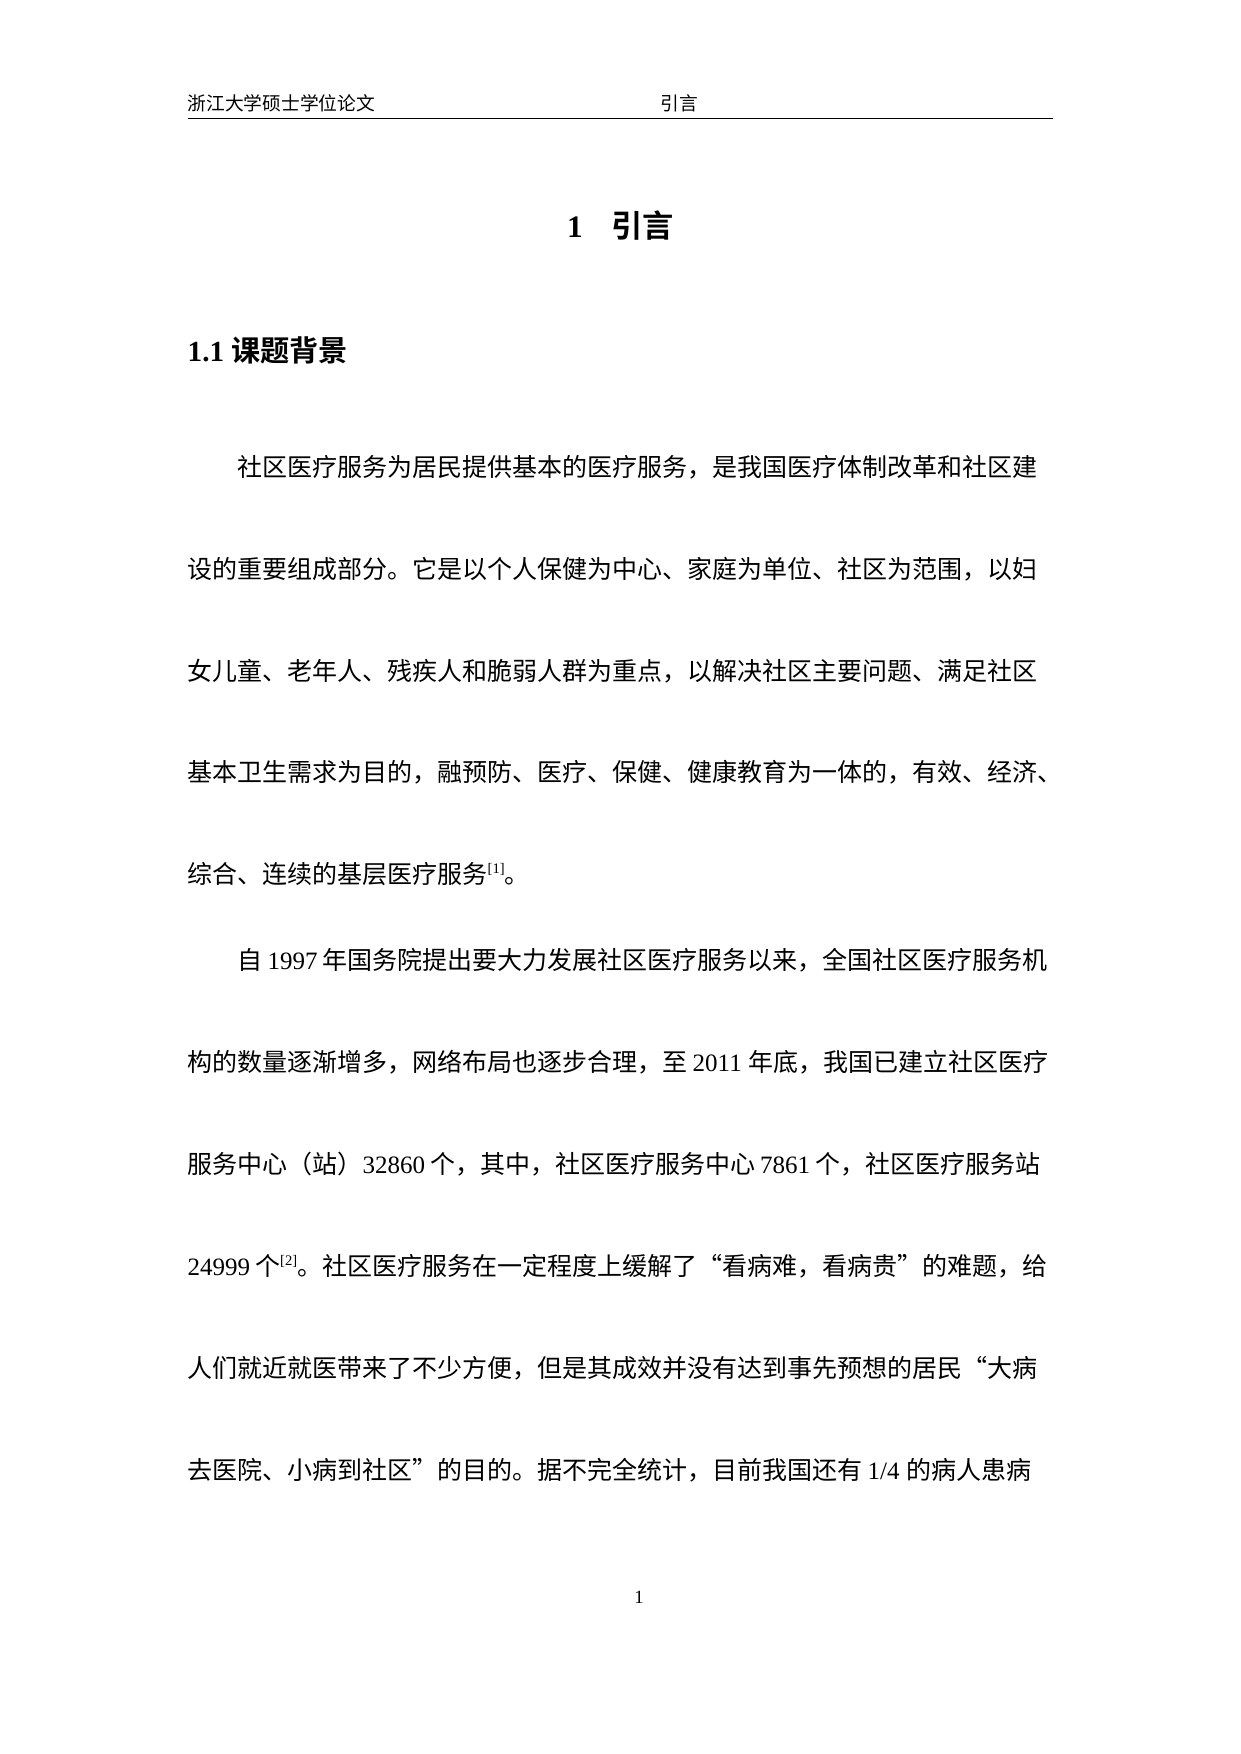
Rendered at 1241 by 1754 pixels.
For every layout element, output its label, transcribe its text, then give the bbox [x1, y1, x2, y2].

text 社区医疗服务为居民提供基本的医疗服务，是我国医疗体制改革和社区建设的重要组成部分。它是以个人保健为中心、家庭为单位、社区为范围，以妇女儿童、老年人、残疾人和脆弱人群为重点，以解决社区主要问题、满足社区基本卫生需求为目的，融预防、医疗、保健、健康教育为一体的，有效、经济、综合、连续的基层医疗服务[1]。 [187, 431, 1053, 907]
subtitle 课题背景 [187, 315, 1053, 383]
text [187, 925, 1053, 1502]
subtitle 引言 [187, 190, 1053, 258]
